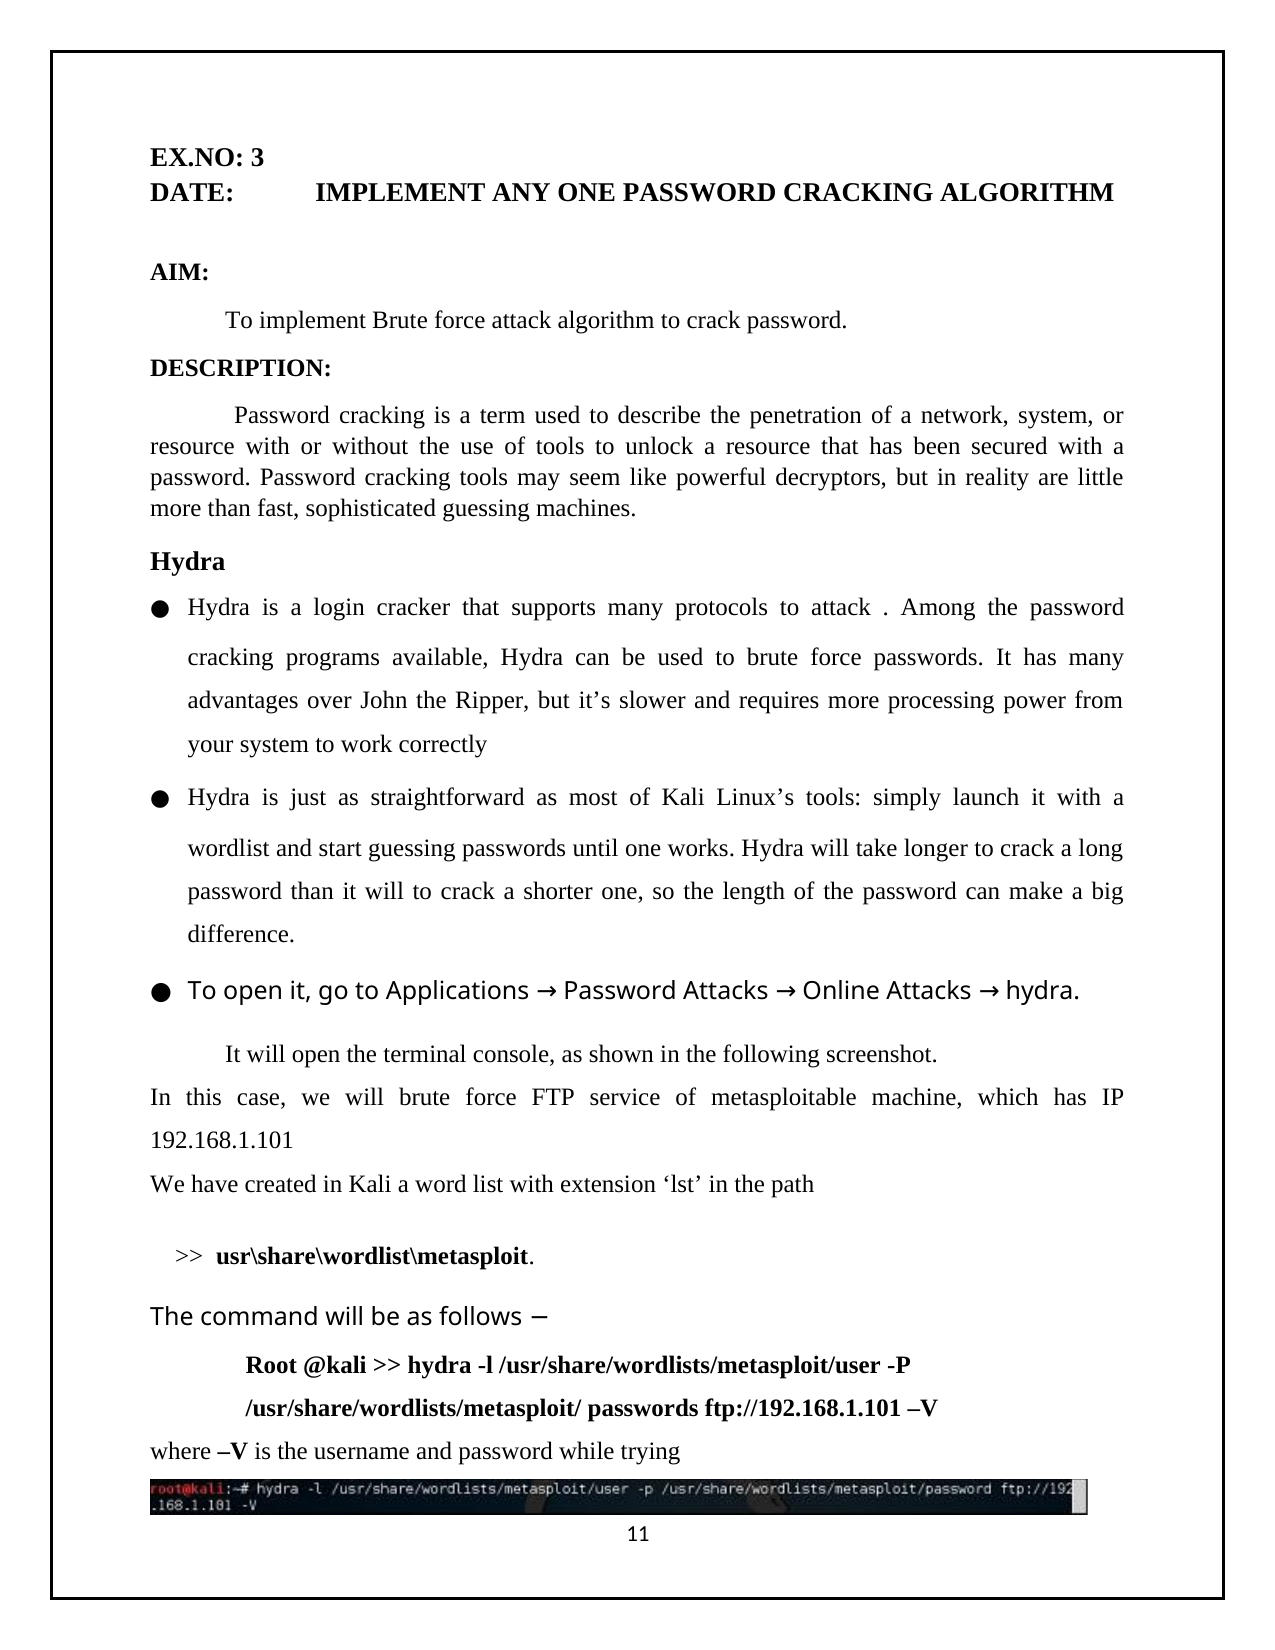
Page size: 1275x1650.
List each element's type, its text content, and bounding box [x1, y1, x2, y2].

text AIM: [150, 257, 1125, 286]
list To open it, go to Applications → Password Attacks → Online Attacks → hydra. [150, 962, 1125, 1014]
subtitle DATE: IMPLEMENT ANY ONE PASSWORD CRACKING ALGORITHM [150, 176, 1125, 207]
text In this case, we will brute force FTP service of metasploitable machine, which has IP 192.168.1.101 [150, 1082, 1125, 1154]
picture [150, 1479, 1088, 1515]
text Password cracking is a term used to describe the penetration of a network, system, or resource with or without the use of tools to unlock a resource that has been secured with a password. Password cracking tools may seem like powerful decryptors, but in reality are little more than fast, sophisticated guessing machines. [150, 400, 1125, 522]
text DESCRIPTION: [150, 353, 1125, 381]
list Hydra is just as straightforward as most of Kali Linux’s tools: simply launch it with a wordlist and start guessing passwords until one works. Hydra will take longer to crack a long password than it will to crack a shorter one, so the length of the password can make a big difference. [150, 772, 1125, 948]
text We have created in Kali a word list with extension ‘lst’ in the path [150, 1169, 1125, 1197]
subtitle Hydra [150, 545, 1125, 576]
text To implement Brute force attack algorithm to crack password. [150, 305, 1125, 334]
list Hydra is a login cracker that supports many protocols to attack . Among the password cracking programs available, Hydra can be used to brute force passwords. It has many advantages over John the Ripper, but it’s slower and requires more processing power from your system to work correctly [150, 581, 1125, 757]
text >> usr\share\wordlist\metasploit. [150, 1241, 1125, 1270]
subtitle EX.NO: 3 [150, 141, 1125, 172]
text It will open the terminal console, as shown in the following screenshot. [225, 1039, 1125, 1068]
text The command will be as follows − [150, 1299, 1125, 1333]
text /usr/share/wordlists/metasploit/ passwords ftp://192.168.1.101 –V [150, 1393, 1125, 1422]
text where –V is the username and password while trying [150, 1436, 1125, 1465]
text Root @kali >> hydra -l /usr/share/wordlists/metasploit/user -P [150, 1350, 1125, 1378]
